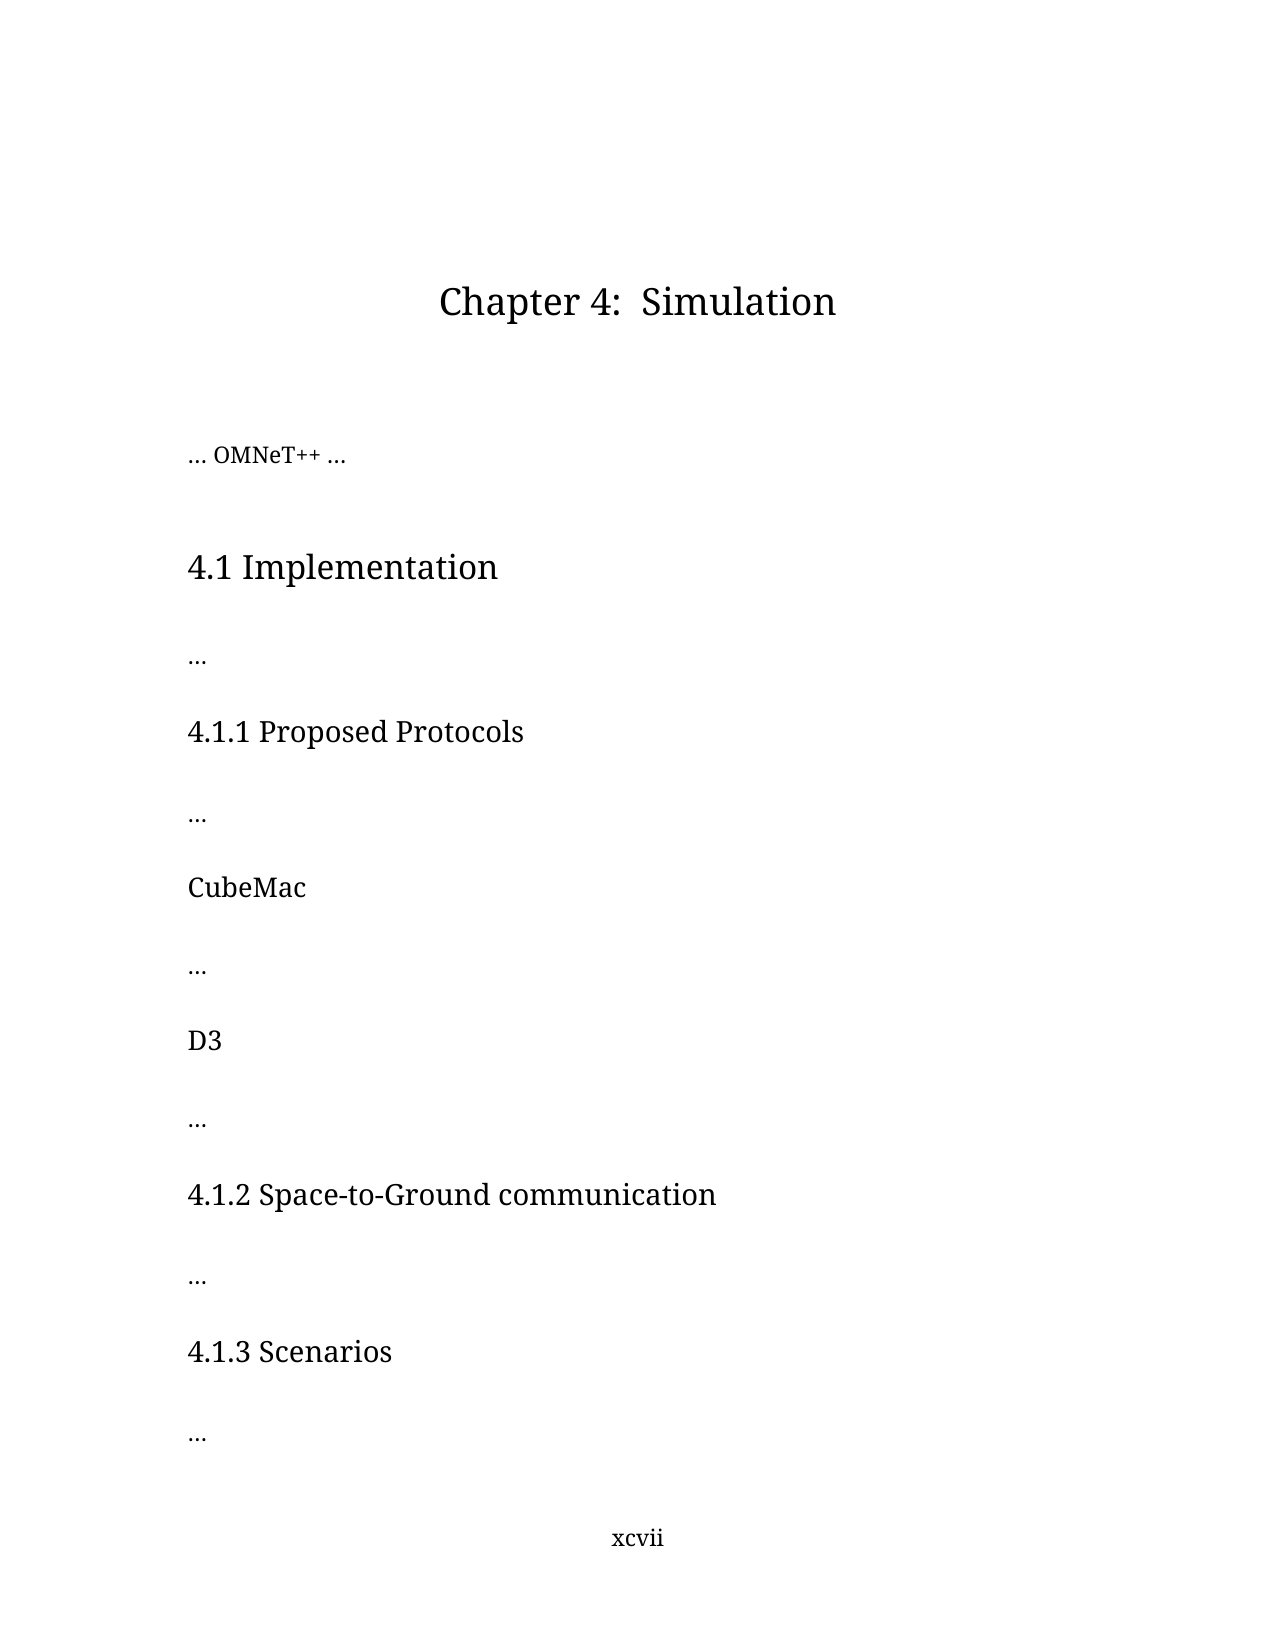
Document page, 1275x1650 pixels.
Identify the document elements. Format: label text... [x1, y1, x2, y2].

subtitle Proposed Protocols [187, 711, 1087, 751]
subtitle Scenarios [187, 1331, 1087, 1371]
text … [187, 950, 1087, 981]
text … [187, 1417, 1087, 1448]
text … [187, 1102, 1087, 1134]
subtitle D3 [187, 1021, 1087, 1058]
subtitle Simulation [187, 275, 1087, 326]
subtitle CubeMac [187, 869, 1087, 906]
subtitle Implementation [187, 544, 1087, 589]
text … [187, 797, 1087, 829]
text … OMNeT++ … [187, 439, 1087, 471]
text … [187, 1260, 1087, 1291]
text … [187, 640, 1087, 671]
subtitle Space-to-Ground communication [187, 1174, 1087, 1213]
